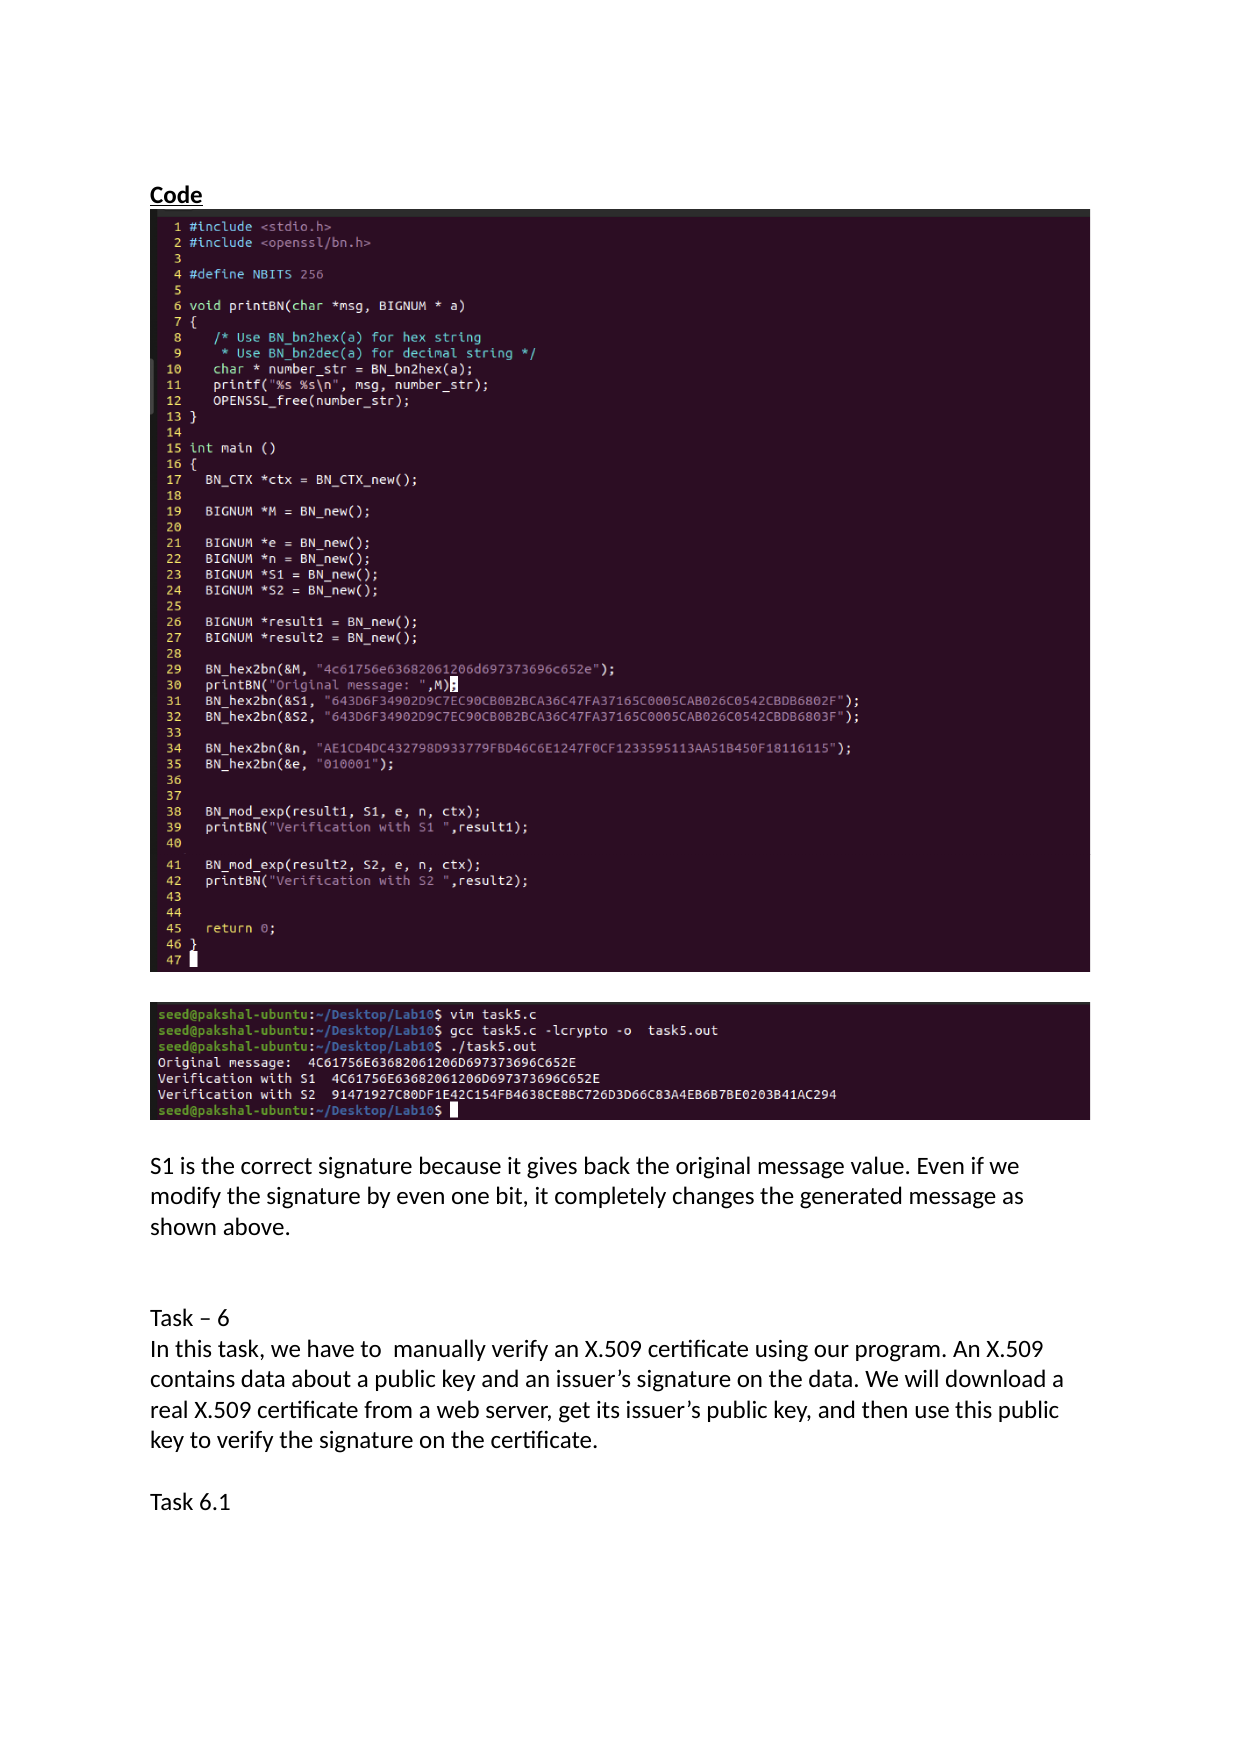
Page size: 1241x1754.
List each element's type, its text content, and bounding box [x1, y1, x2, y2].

picture [150, 1002, 1091, 1120]
text Task 6.1 [150, 1486, 1090, 1516]
text S1 is the correct signature because it gives back the original message value. Even if we modify the signature by even one bit, it completely changes the generated message as shown above. [150, 1150, 1090, 1242]
text In this task, we have to manually verify an X.509 certificate using our program. An X.509 contains data about a public key and an issuer’s signature on the data. We will download a real X.509 certificate from a web server, get its issuer’s public key, and then use this public key to verify the signature on the certificate. [150, 1333, 1090, 1455]
text Code [150, 179, 1090, 209]
picture [150, 209, 1091, 972]
text Task – 6 [150, 1303, 1090, 1333]
